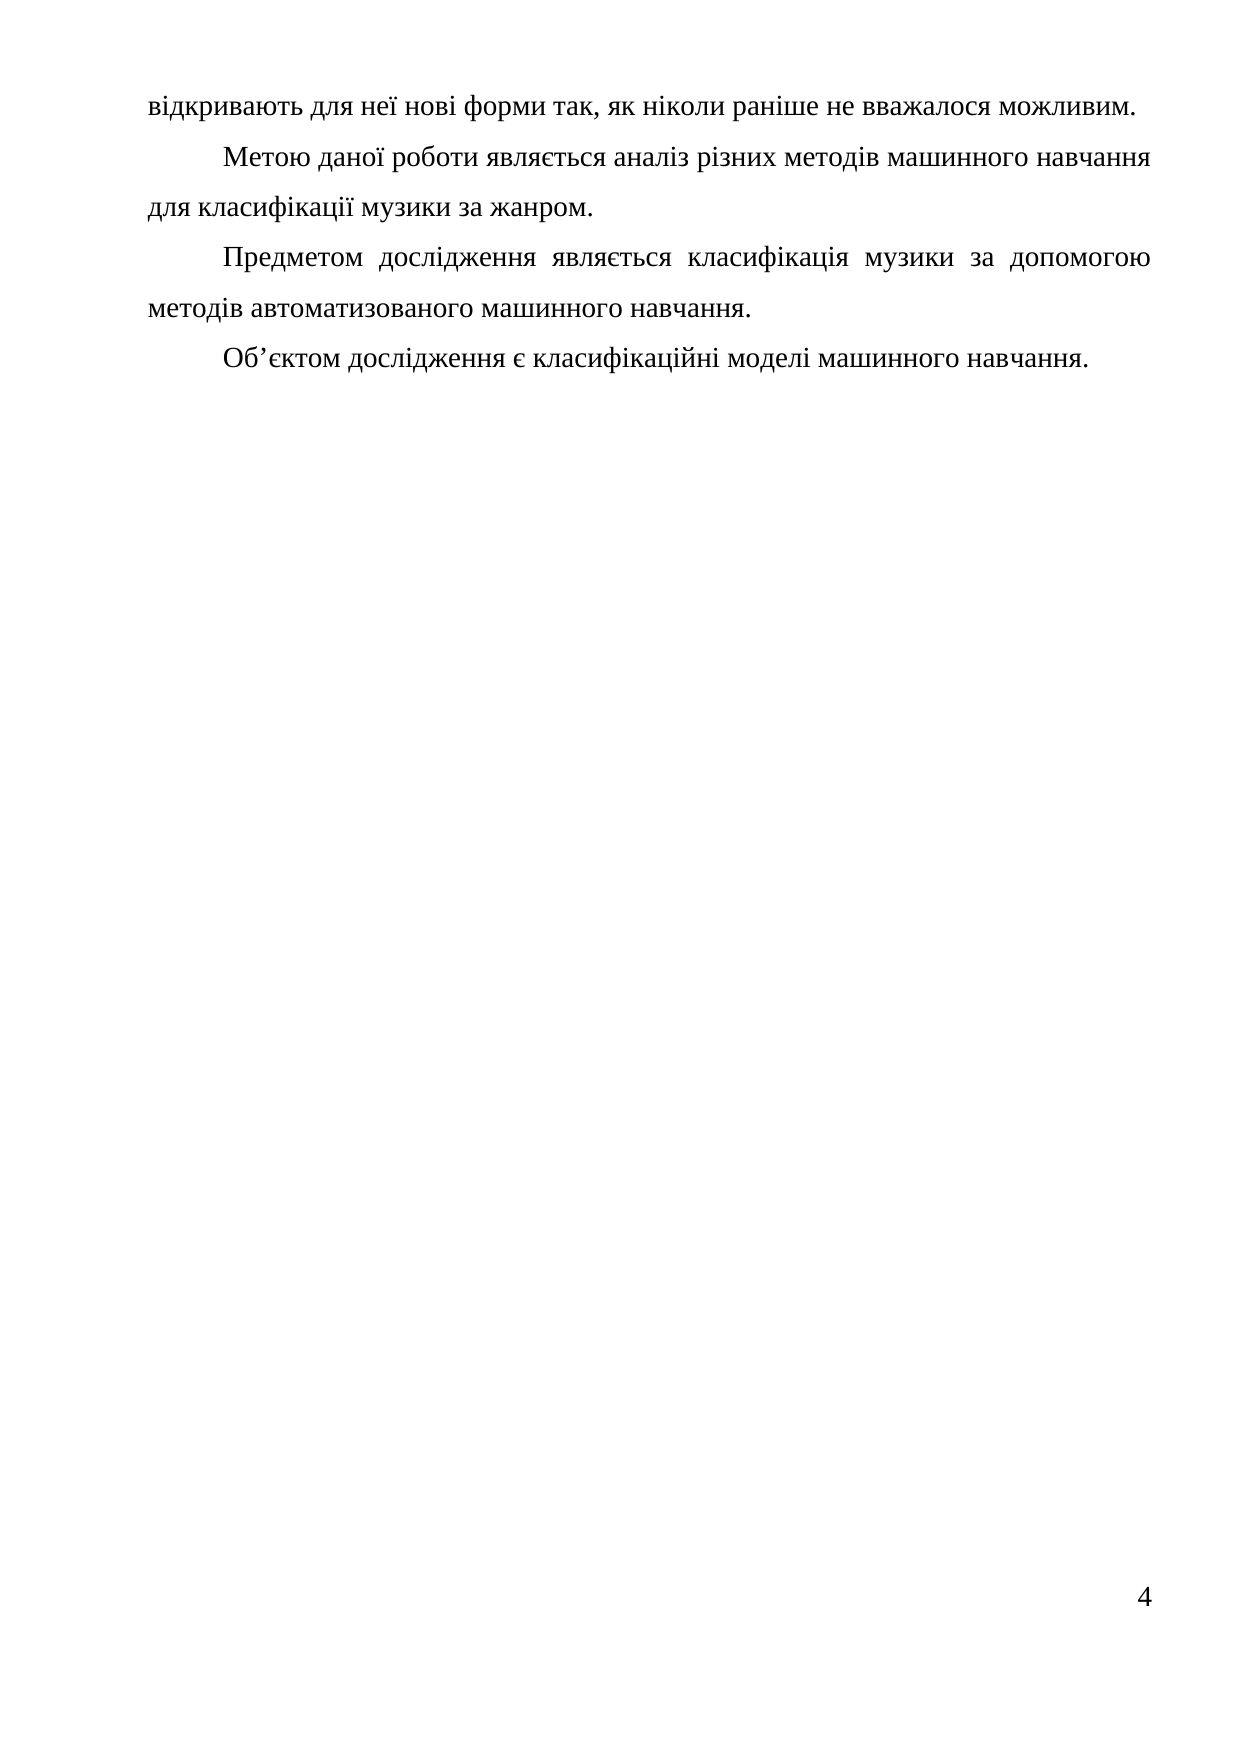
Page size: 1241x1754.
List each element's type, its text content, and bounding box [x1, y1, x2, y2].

text Предметом дослідження являється класифікація музики за допомогою методів автоматизованого машинного навчання. [148, 239, 1152, 323]
text Метою даної роботи являється аналіз різних методів машинного навчання для класифікації музики за жанром. [148, 139, 1152, 223]
text Об’єктом дослідження є класифікаційні моделі машинного навчання. [148, 340, 1152, 374]
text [148, 88, 1152, 122]
